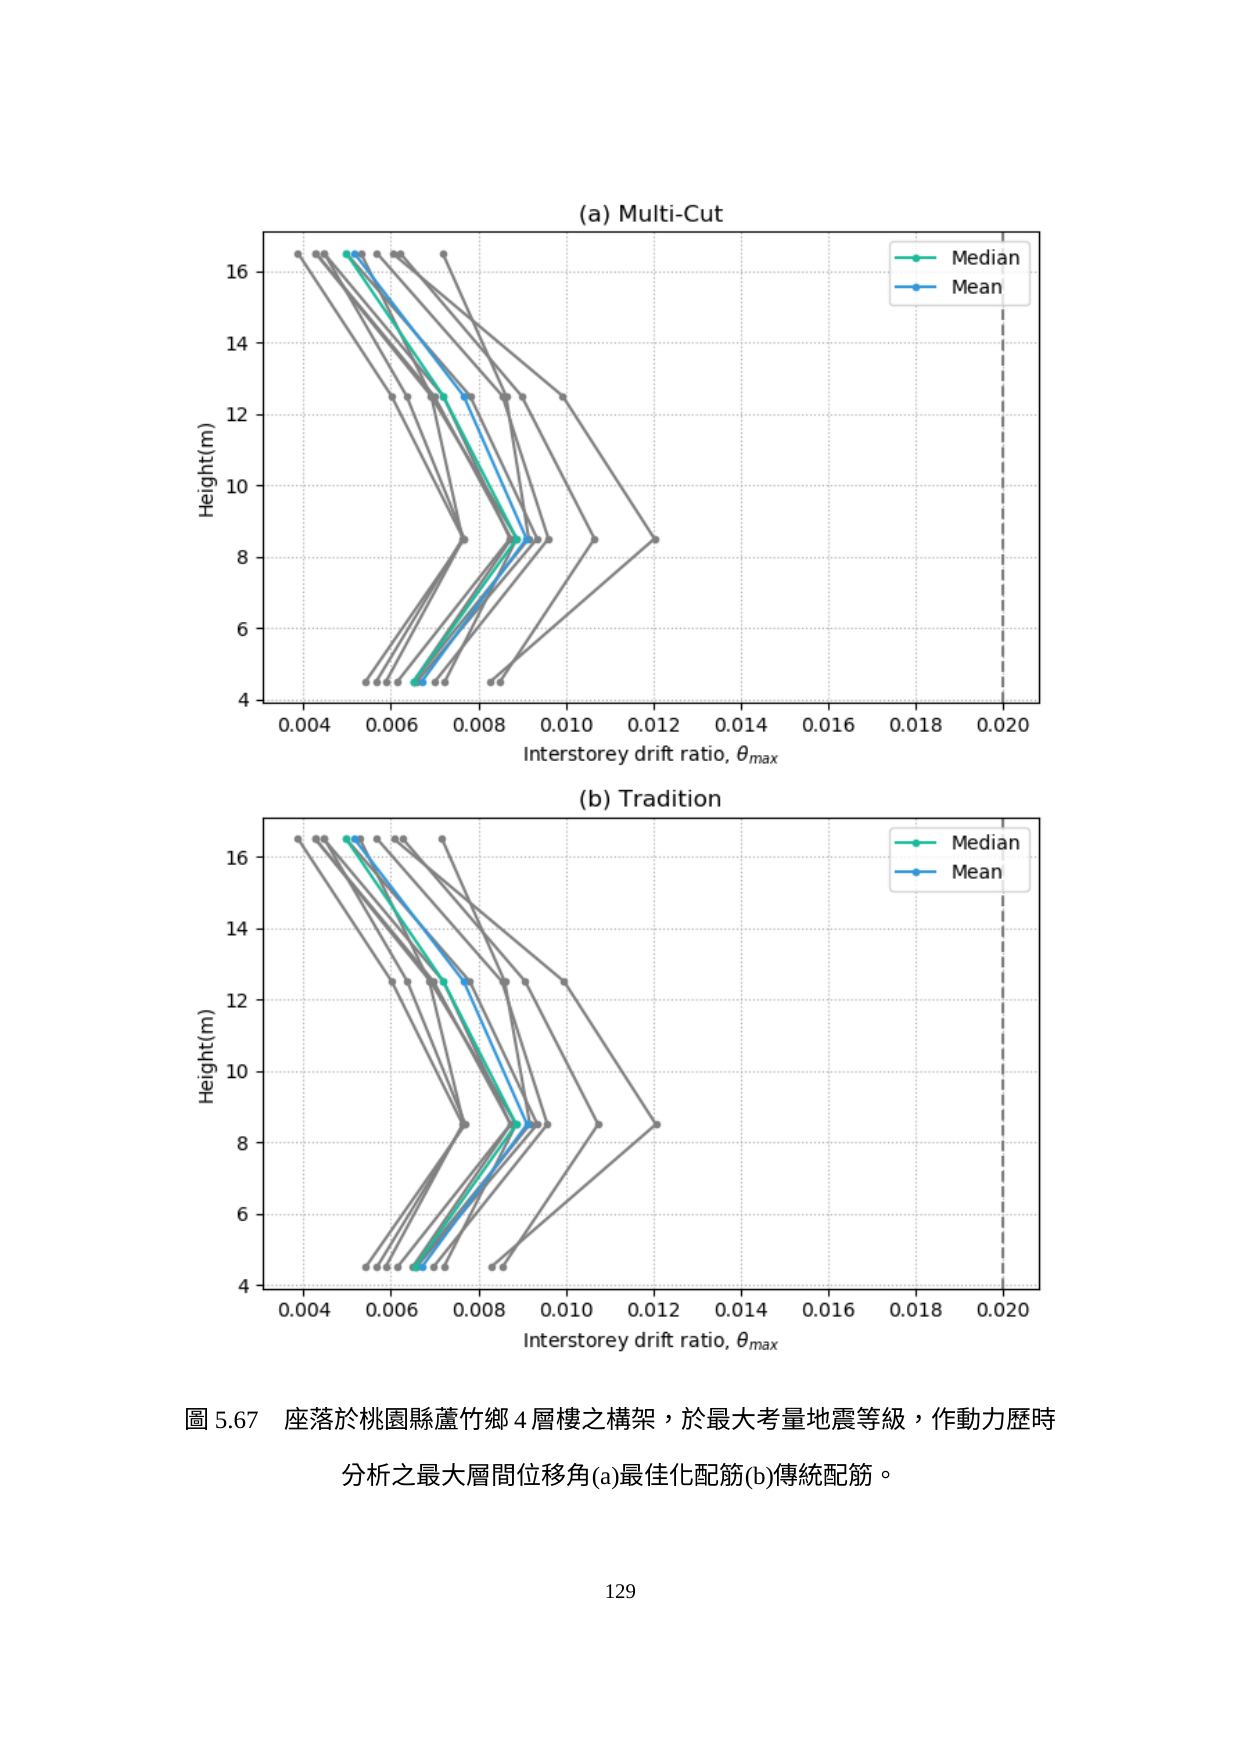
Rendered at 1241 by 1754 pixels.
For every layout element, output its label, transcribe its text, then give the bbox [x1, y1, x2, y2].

picture [177, 184, 1063, 1375]
